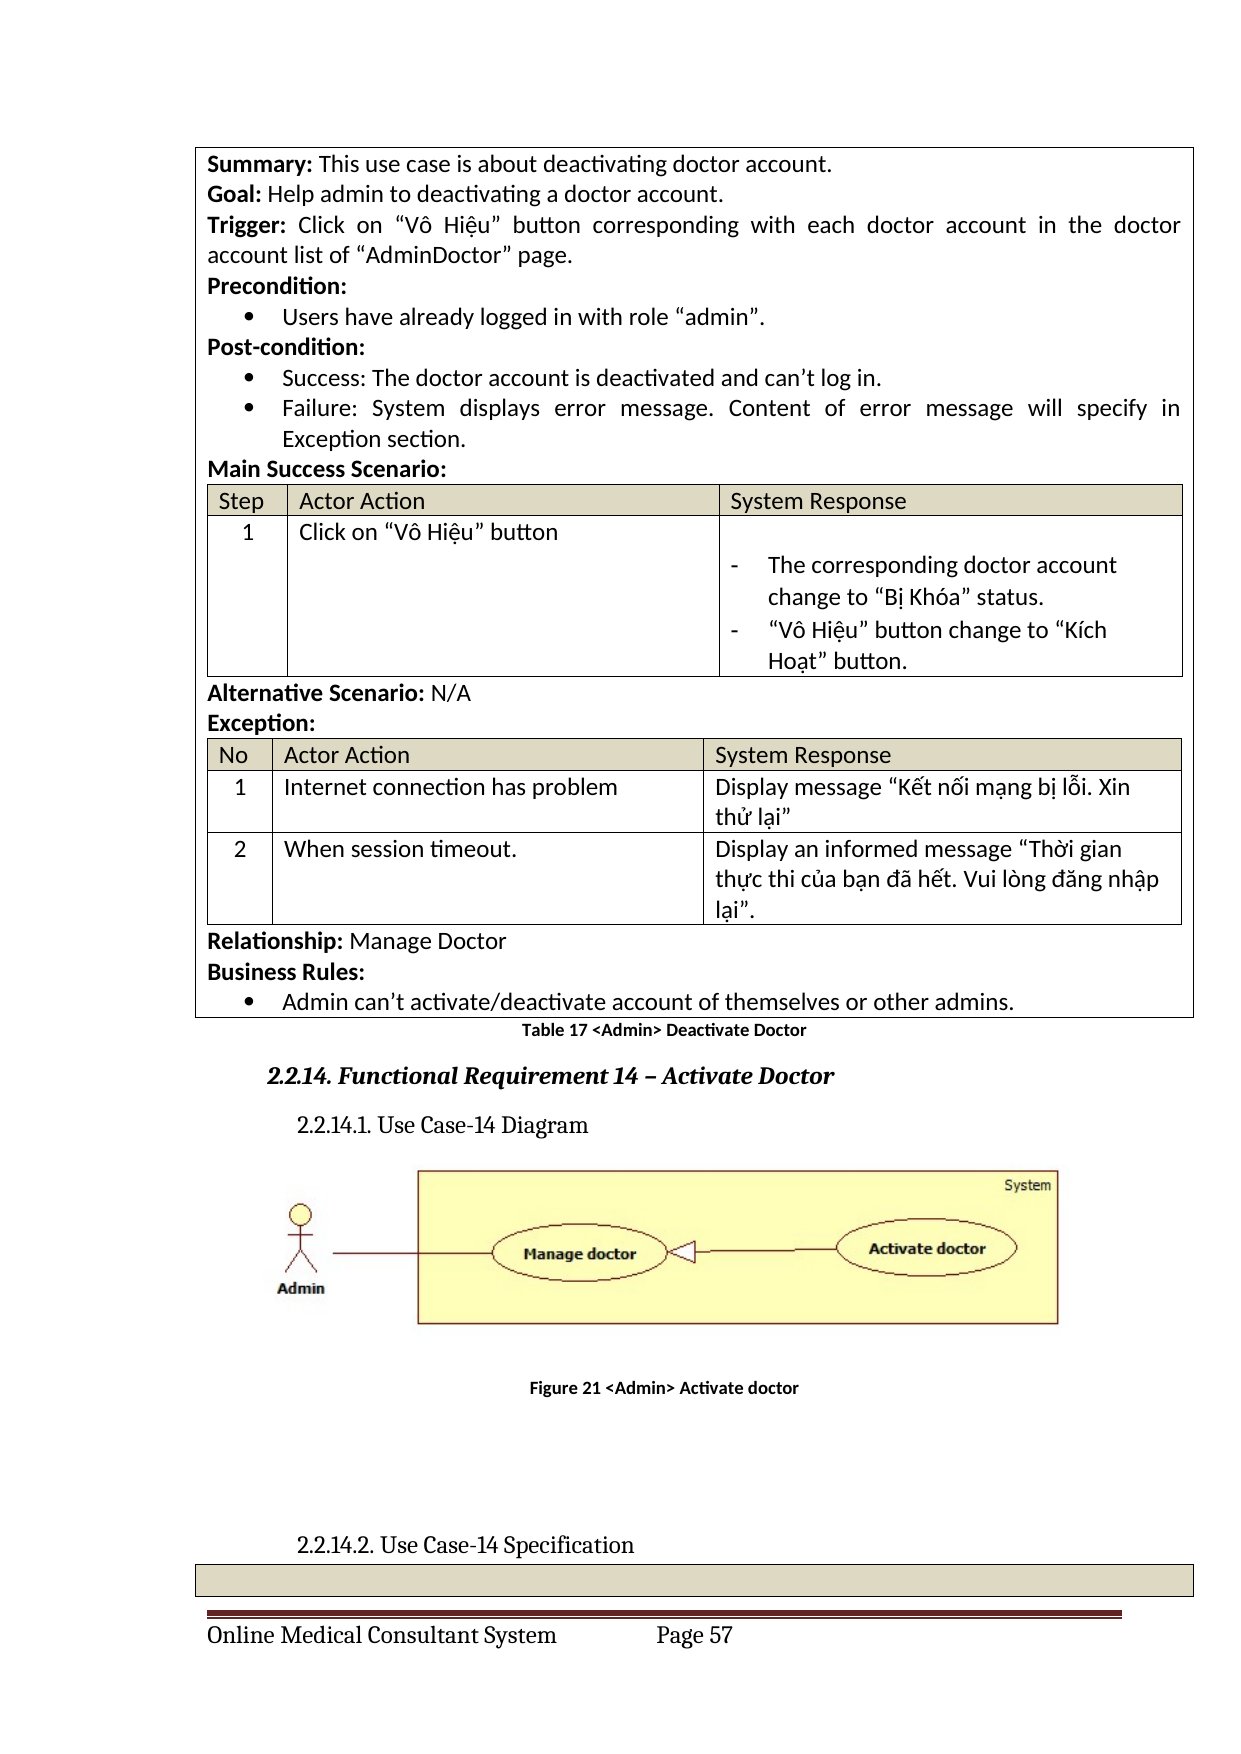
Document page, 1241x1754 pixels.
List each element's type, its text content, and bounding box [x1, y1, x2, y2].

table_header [196, 1565, 1193, 1596]
subtitle Use Case-14 Diagram [282, 1111, 1122, 1140]
picture [243, 1144, 1085, 1351]
subtitle Functional Requirement 14 – Activate Doctor [267, 1062, 1122, 1091]
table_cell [196, 148, 1193, 1017]
subtitle Use Case-14 Specification [282, 1531, 1122, 1560]
